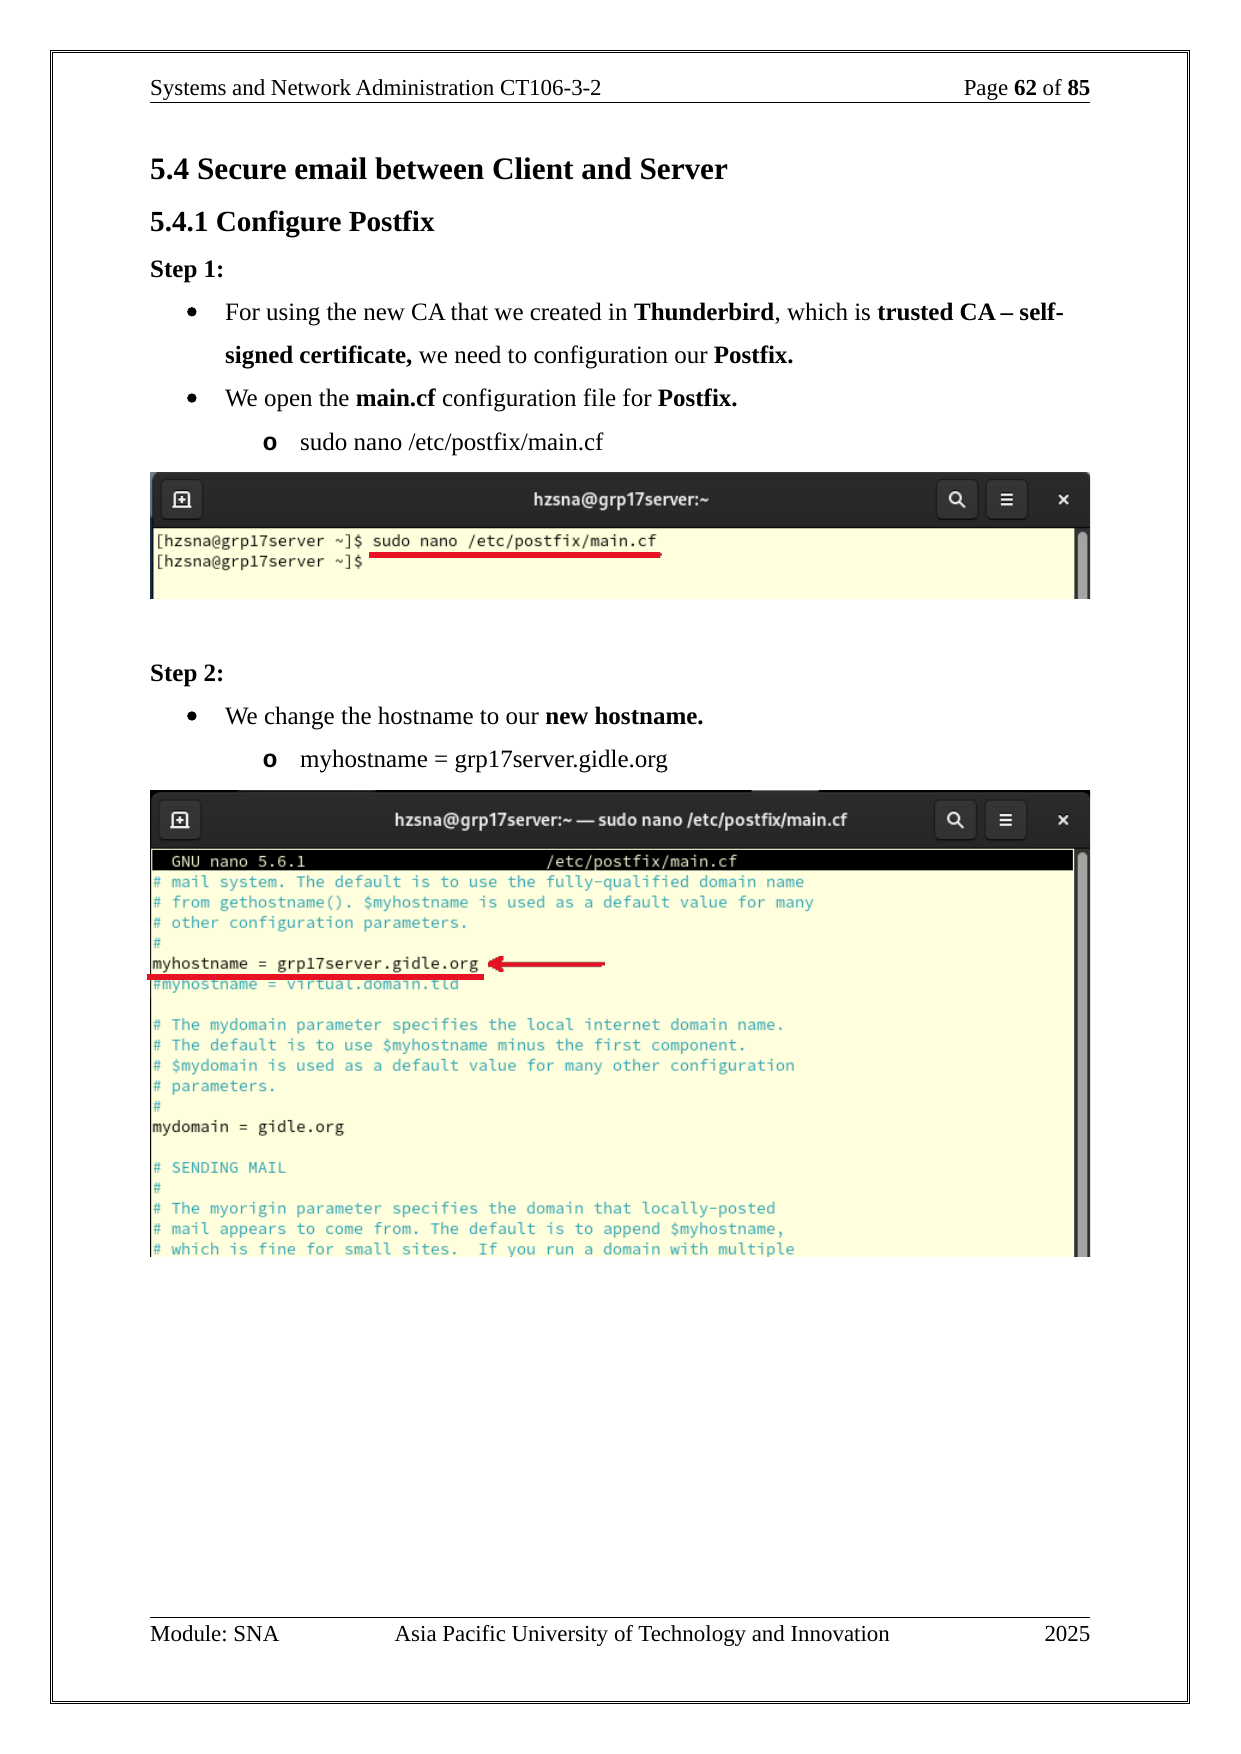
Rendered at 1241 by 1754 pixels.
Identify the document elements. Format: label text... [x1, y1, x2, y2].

text Step 2: [150, 658, 1090, 687]
picture [150, 472, 1091, 599]
list We open the main.cf configuration file for Postfix. [187, 383, 1090, 412]
list myhostname = grp17server.gidle.org [262, 744, 1090, 775]
picture [147, 790, 1091, 1257]
list For using the new CA that we created in Thunderbird, which is trusted CA – self-signed certificate, we need to configuration our Postfix. [187, 297, 1090, 369]
text Step 1: [150, 254, 1090, 283]
subtitle 5.4 Secure email between Client and Server [150, 150, 1090, 186]
subtitle 5.4.1 Configure Postfix [150, 204, 1090, 237]
list We change the hostname to our new hostname. [187, 701, 1090, 730]
list sudo nano /etc/postfix/main.cf [262, 427, 1090, 457]
